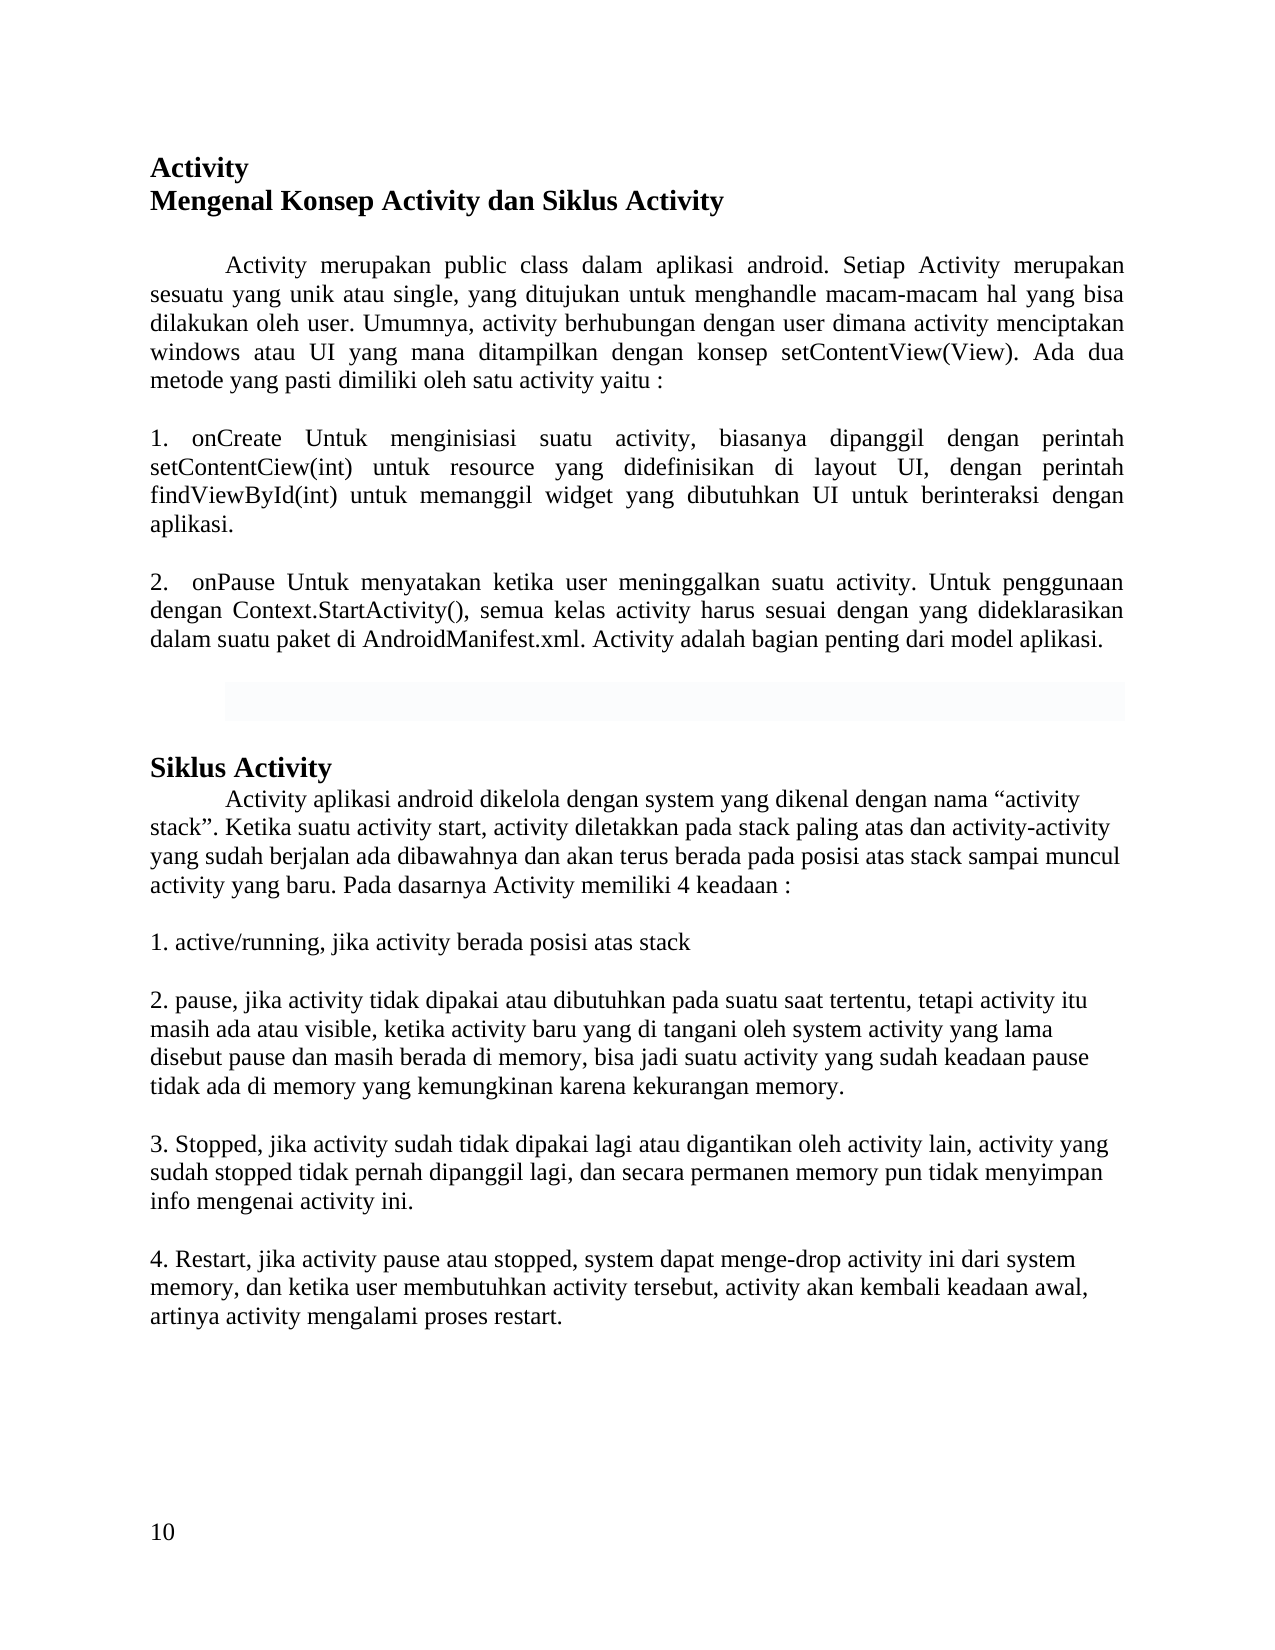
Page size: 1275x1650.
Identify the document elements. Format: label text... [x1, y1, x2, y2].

text Activity aplikasi android dikelola dengan system yang dikenal dengan nama “activity stack”. Ketika suatu activity start, activity diletakkan pada stack paling atas dan activity-activity yang sudah berjalan ada dibawahnya dan akan terus berada pada posisi atas stack sampai muncul activity yang baru. Pada dasarnya Activity memiliki 4 keadaan : [150, 784, 1125, 899]
text 1. onCreate Untuk menginisiasi suatu activity, biasanya dipanggil dengan perintah setContentCiew(int) untuk resource yang didefinisikan di layout UI, dengan perintah findViewById(int) untuk memanggil widget yang dibutuhkan UI untuk berinteraksi dengan aplikasi. [150, 423, 1125, 538]
text 3. Stopped, jika activity sudah tidak dipakai lagi atau digantikan oleh activity lain, activity yang sudah stopped tidak pernah dipanggil lagi, dan secara permanen memory pun tidak menyimpan info mengenai activity ini. [150, 1129, 1125, 1215]
text 2. pause, jika activity tidak dipakai atau dibutuhkan pada suatu saat tertentu, tetapi activity itu masih ada atau visible, ketika activity baru yang di tangani oleh system activity yang lama disebut pause dan masih berada di memory, bisa jadi suatu activity yang sudah keadaan pause tidak ada di memory yang kemungkinan karena kekurangan memory. [150, 985, 1125, 1100]
text 2. onPause Untuk menyatakan ketika user meninggalkan suatu activity. Untuk penggunaan dengan Context.StartActivity(), semua kelas activity harus sesuai dengan yang dideklarasikan dalam suatu paket di AndroidManifest.xml. Activity adalah bagian penting dari model aplikasi. [150, 567, 1125, 653]
text Activity [150, 150, 1125, 183]
text 4. Restart, jika activity pause atau stopped, system dapat menge-drop activity ini dari system memory, dan ketika user membutuhkan activity tersebut, activity akan kembali keadaan awal, artinya activity mengalami proses restart. [150, 1244, 1125, 1330]
text 1. active/running, jika activity berada posisi atas stack [150, 927, 1125, 956]
text Activity merupakan public class dalam aplikasi android. Setiap Activity merupakan sesuatu yang unik atau single, yang ditujukan untuk menghandle macam-macam hal yang bisa dilakukan oleh user. Umumnya, activity berhubungan dengan user dimana activity menciptakan windows atau UI yang mana ditampilkan dengan konsep setContentView(View). Ada dua metode yang pasti dimiliki oleh satu activity yaitu : [150, 251, 1125, 394]
text Mengenal Konsep Activity dan Siklus Activity [150, 183, 1125, 217]
text Siklus Activity [150, 750, 1125, 784]
